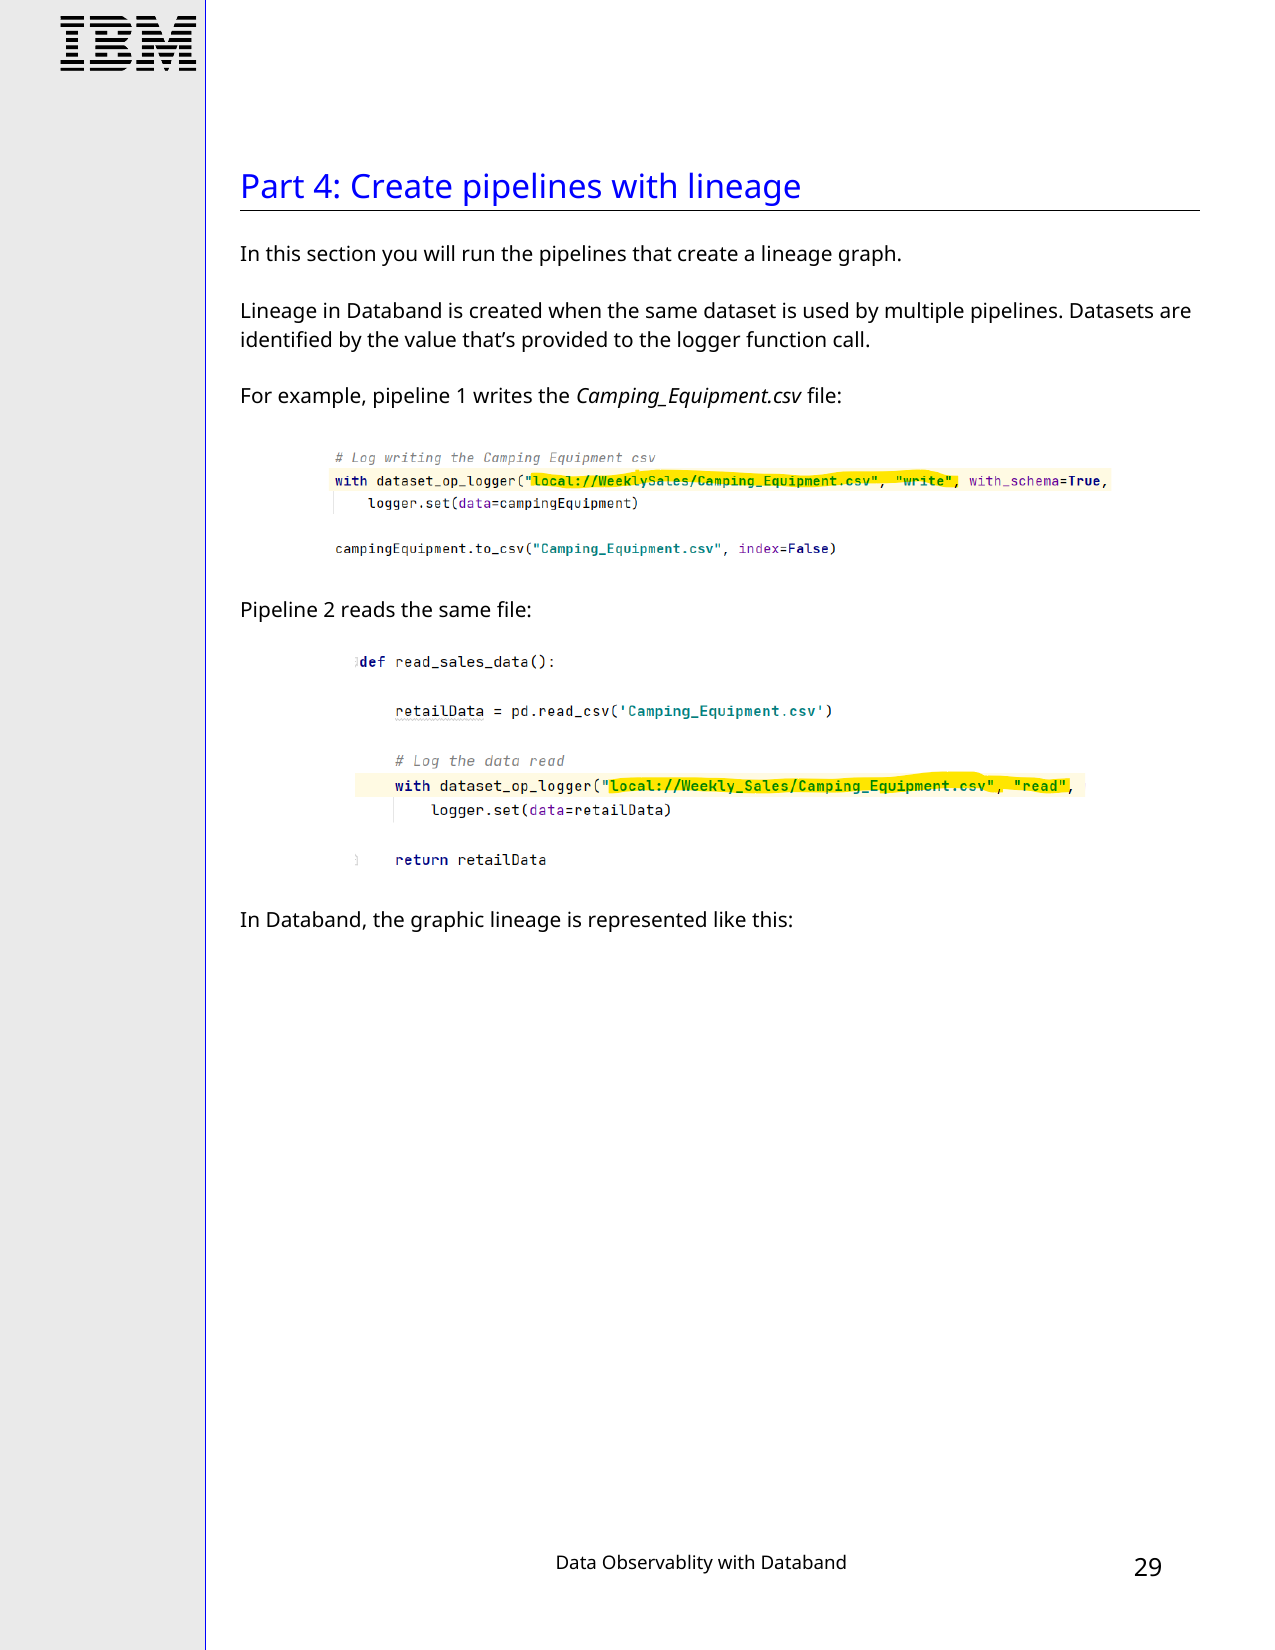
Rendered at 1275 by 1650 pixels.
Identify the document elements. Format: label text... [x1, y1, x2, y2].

picture [328, 438, 1112, 567]
text In this section you will run the pipelines that create a lineage graph. [240, 239, 1200, 268]
text For example, pipeline 1 writes the Camping_Equipment.csv file: [240, 382, 1200, 410]
text In Databand, the graphic lineage is represented like this: [240, 905, 1200, 933]
text Lineage in Databand is created when the same dataset is used by multiple pipelines. Datasets are identified by the value that’s provided to the logger function call. [240, 296, 1200, 353]
subtitle Part 4: Create pipelines with lineage [240, 162, 1200, 210]
text Pipeline 2 reads the same file: [240, 595, 1200, 624]
picture [355, 652, 1085, 877]
picture [60, 16, 197, 71]
